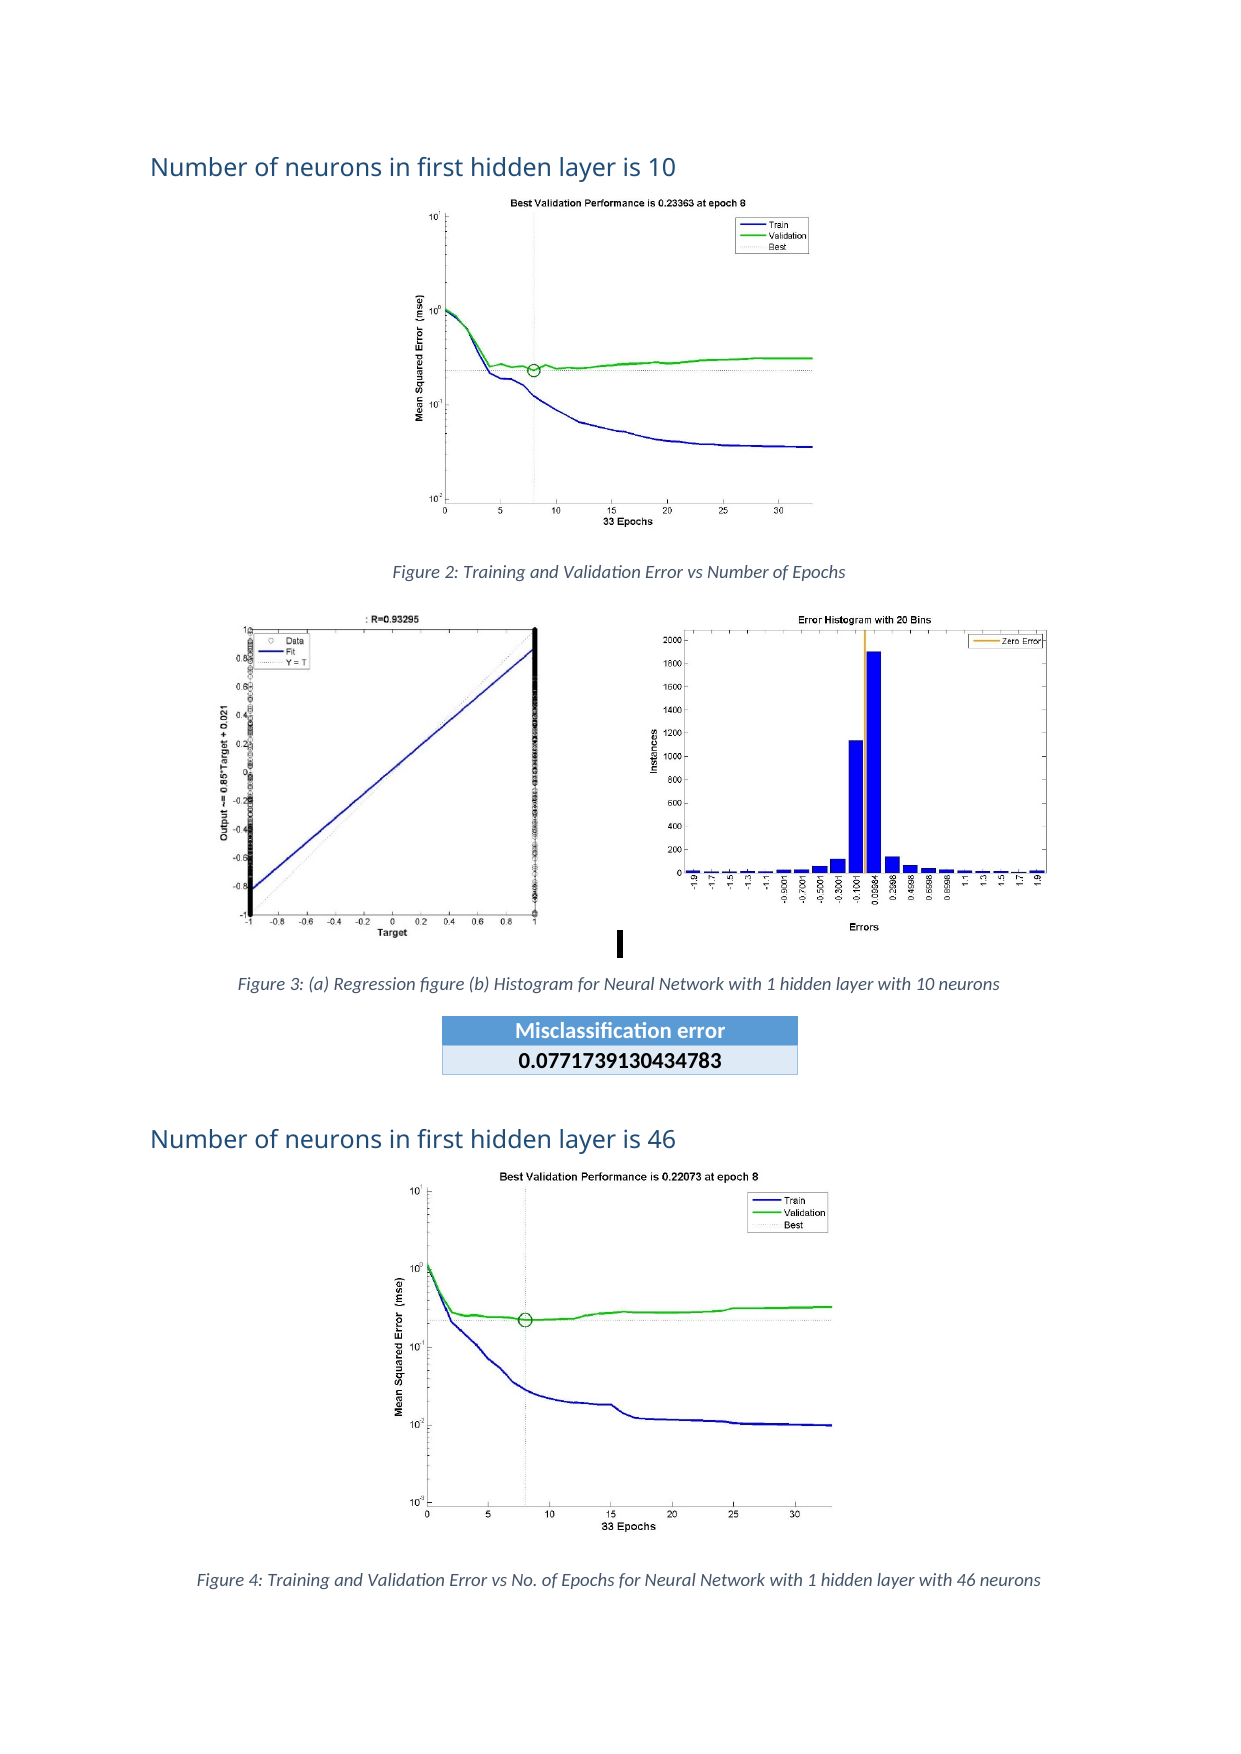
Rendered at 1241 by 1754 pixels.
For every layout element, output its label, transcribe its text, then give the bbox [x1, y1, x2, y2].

picture [359, 1158, 881, 1549]
table_header Misclassification error [443, 1017, 797, 1045]
subtitle Number of neurons in first hidden layer is 10 [150, 150, 1090, 184]
table_cell 0.0771739130434783 [443, 1046, 797, 1074]
picture [151, 603, 617, 953]
subtitle Number of neurons in first hidden layer is 46 [150, 1122, 1090, 1156]
picture [623, 603, 1090, 953]
picture [383, 186, 857, 542]
